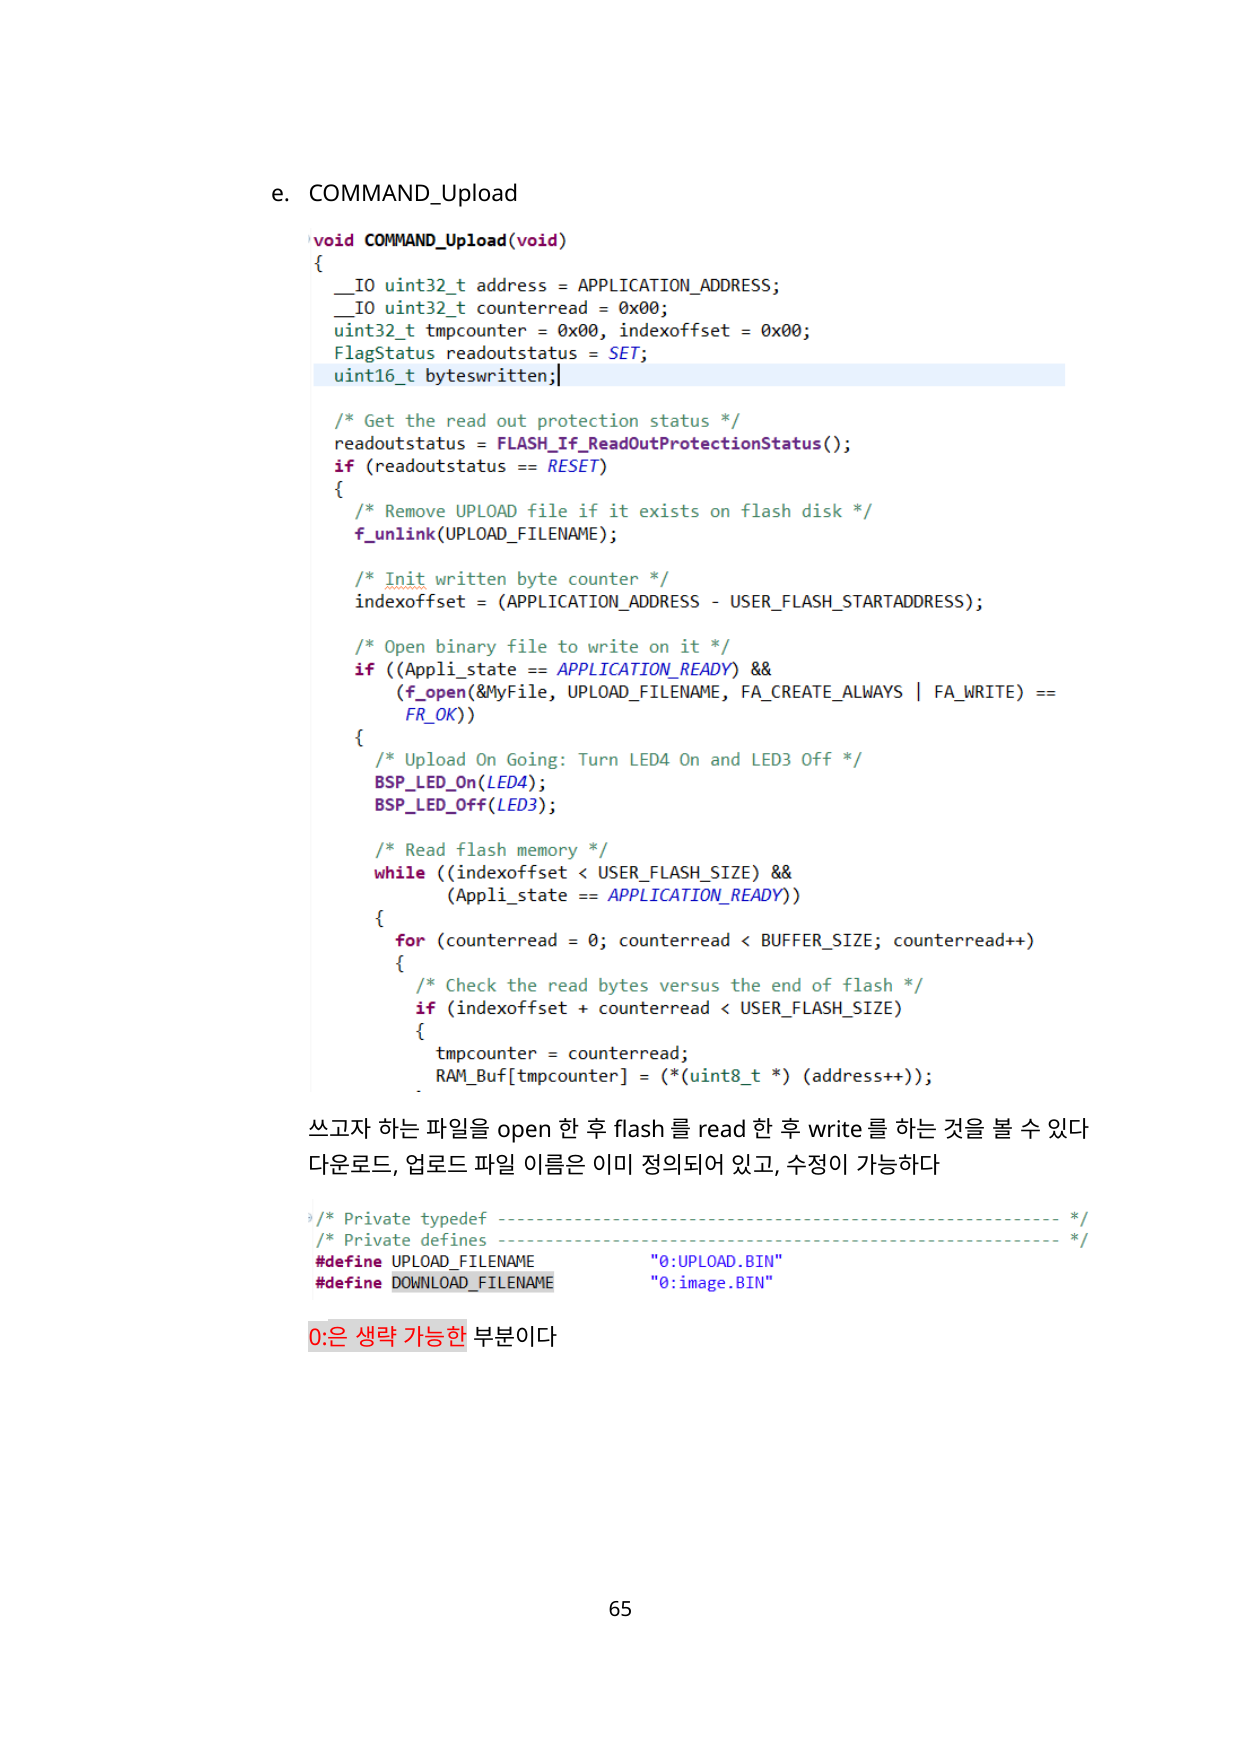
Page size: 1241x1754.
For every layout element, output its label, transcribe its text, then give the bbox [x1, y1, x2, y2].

list 0:은 생략 가능한 부분이다 [467, 1319, 1090, 1352]
picture [308, 227, 1066, 1092]
list 쓰고자 하는 파일을 open 한 후 flash를 read 한 후 write를 하는 것을 볼 수 있다 다운로드, 업로드 파일 이름은 이미 정의되어 있고, 수정이 가능하다 [308, 1111, 1090, 1180]
list COMMAND_Upload [271, 177, 1090, 208]
picture [308, 1199, 1092, 1300]
